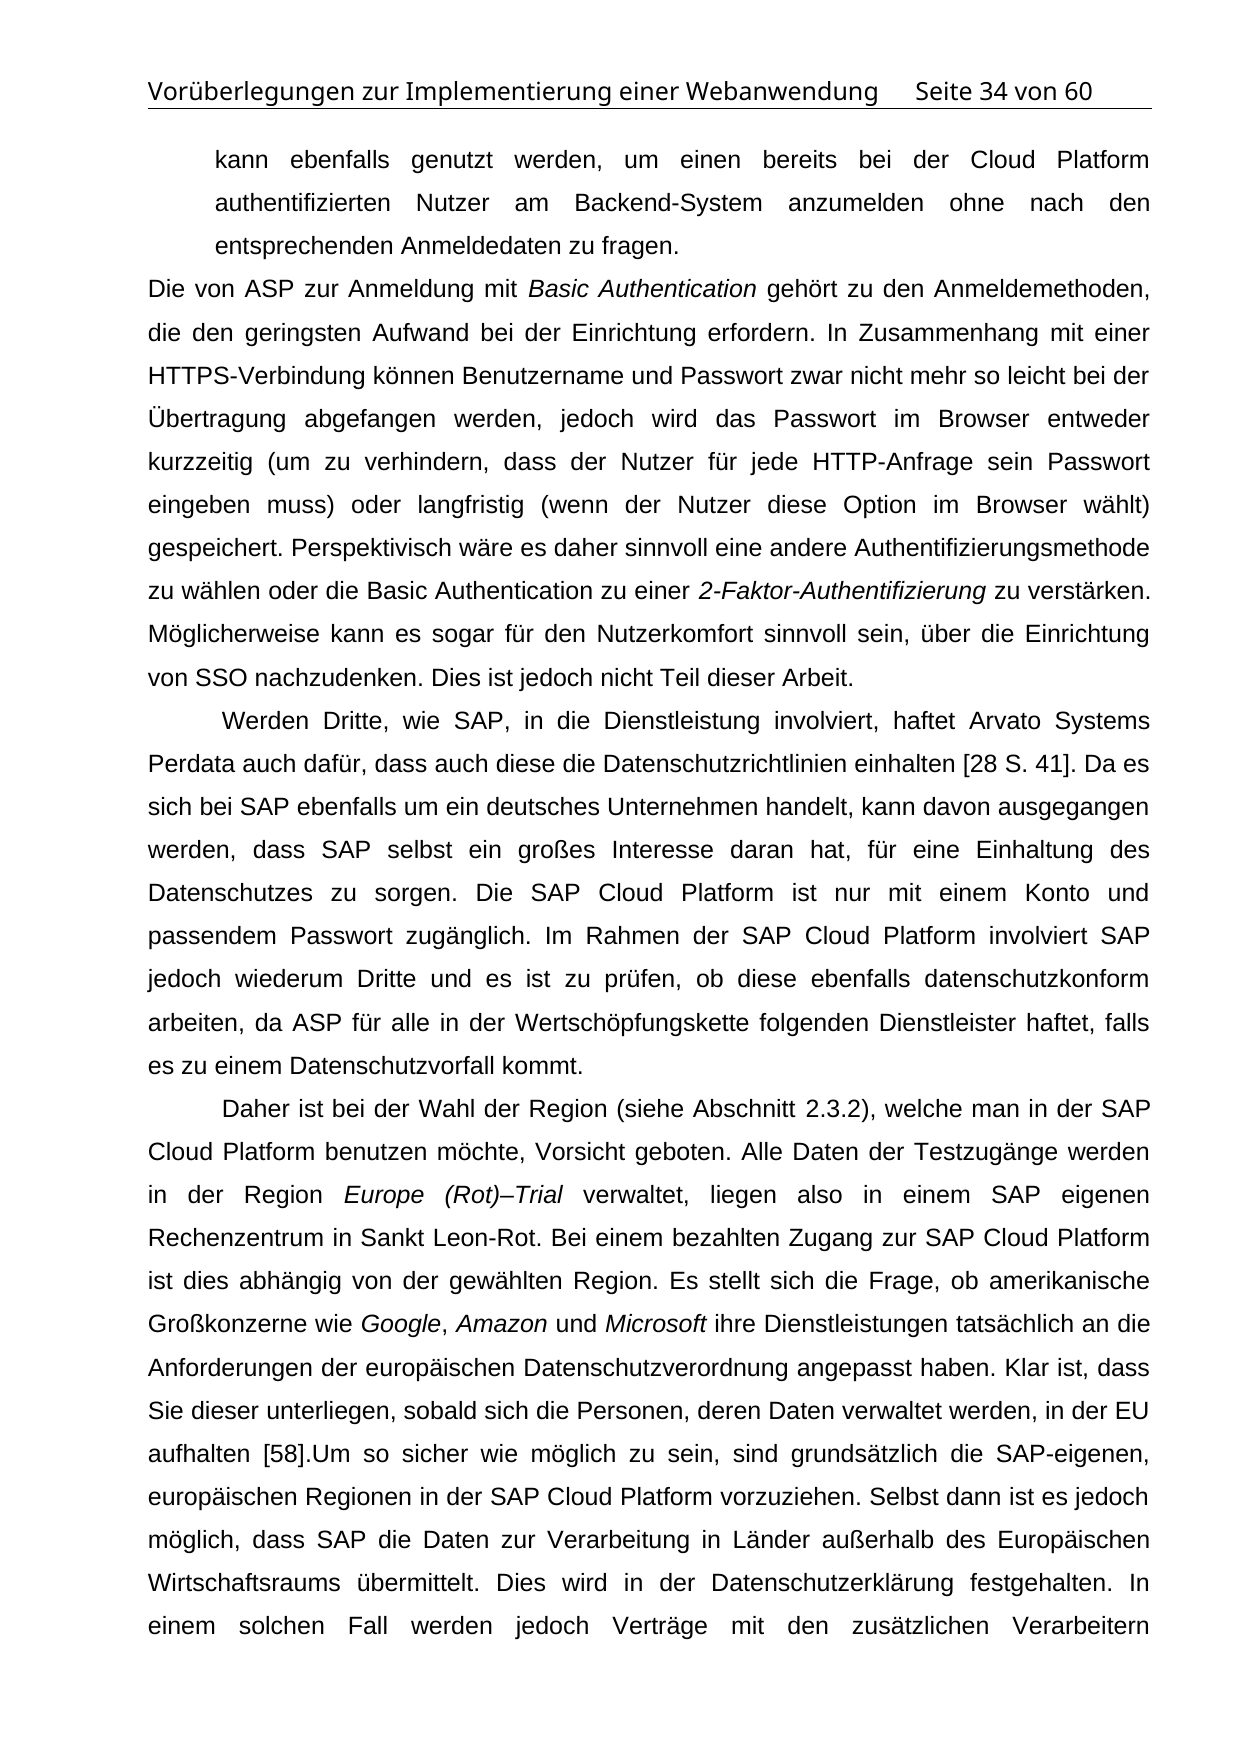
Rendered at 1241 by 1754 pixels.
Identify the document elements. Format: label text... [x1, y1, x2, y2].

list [214, 145, 1152, 260]
text Werden Dritte, wie SAP, in die Dienstleistung involviert, haftet Arvato Systems Perdata auch dafür, dass auch diese die Datenschutzrichtlinien einhalten [28 S. 41]. Da es sich bei SAP ebenfalls um ein deutsches Unternehmen handelt, kann davon ausgegangen werden, dass SAP selbst ein großes Interesse daran hat, für eine Einhaltung des Datenschutzes zu sorgen. Die SAP Cloud Platform ist nur mit einem Konto und passendem Passwort zugänglich. Im Rahmen der SAP Cloud Platform involviert SAP jedoch wiederum Dritte und es ist zu prüfen, ob diese ebenfalls datenschutzkonform arbeiten, da ASP für alle in der Wertschöpfungskette folgenden Dienstleister haftet, falls es zu einem Datenschutzvorfall kommt. [148, 706, 1152, 1079]
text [148, 1094, 1152, 1640]
text Die von ASP zur Anmeldung mit Basic Authentication gehört zu den Anmeldemethoden, die den geringsten Aufwand bei der Einrichtung erfordern. In Zusammenhang mit einer HTTPS-Verbindung können Benutzername und Passwort zwar nicht mehr so leicht bei der Übertragung abgefangen werden, jedoch wird das Passwort im Browser entweder kurzzeitig (um zu verhindern, dass der Nutzer für jede HTTP-Anfrage sein Passwort eingeben muss) oder langfristig (wenn der Nutzer diese Option im Browser wählt) gespeichert. Perspektivisch wäre es daher sinnvoll eine andere Authentifizierungsmethode zu wählen oder die Basic Authentication zu einer 2-Faktor-Authentifizierung zu verstärken. Möglicherweise kann es sogar für den Nutzerkomfort sinnvoll sein, über die Einrichtung von SSO nachzudenken. Dies ist jedoch nicht Teil dieser Arbeit. [148, 274, 1152, 691]
